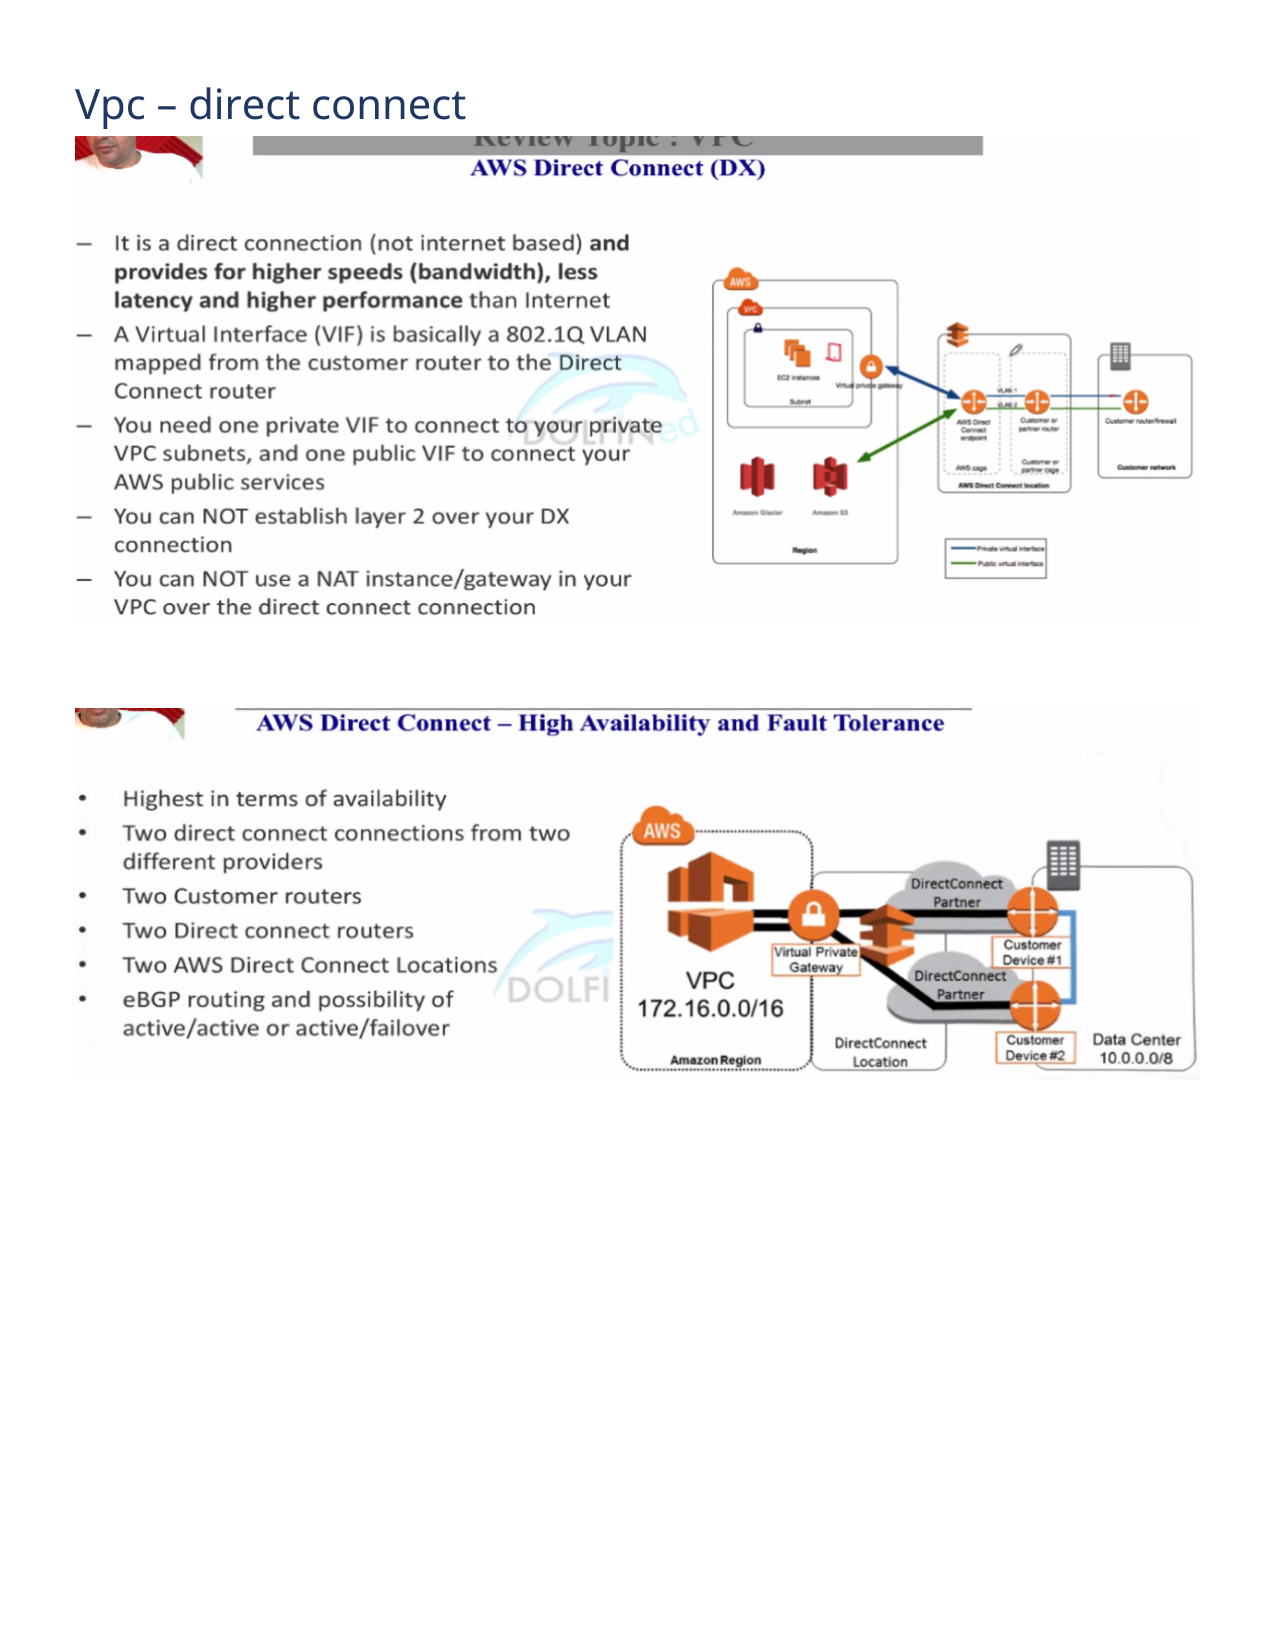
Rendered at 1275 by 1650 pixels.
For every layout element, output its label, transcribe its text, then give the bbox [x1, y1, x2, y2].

subtitle Vpc – direct connect [75, 75, 1200, 132]
picture [75, 708, 1200, 1080]
picture [75, 136, 1200, 622]
